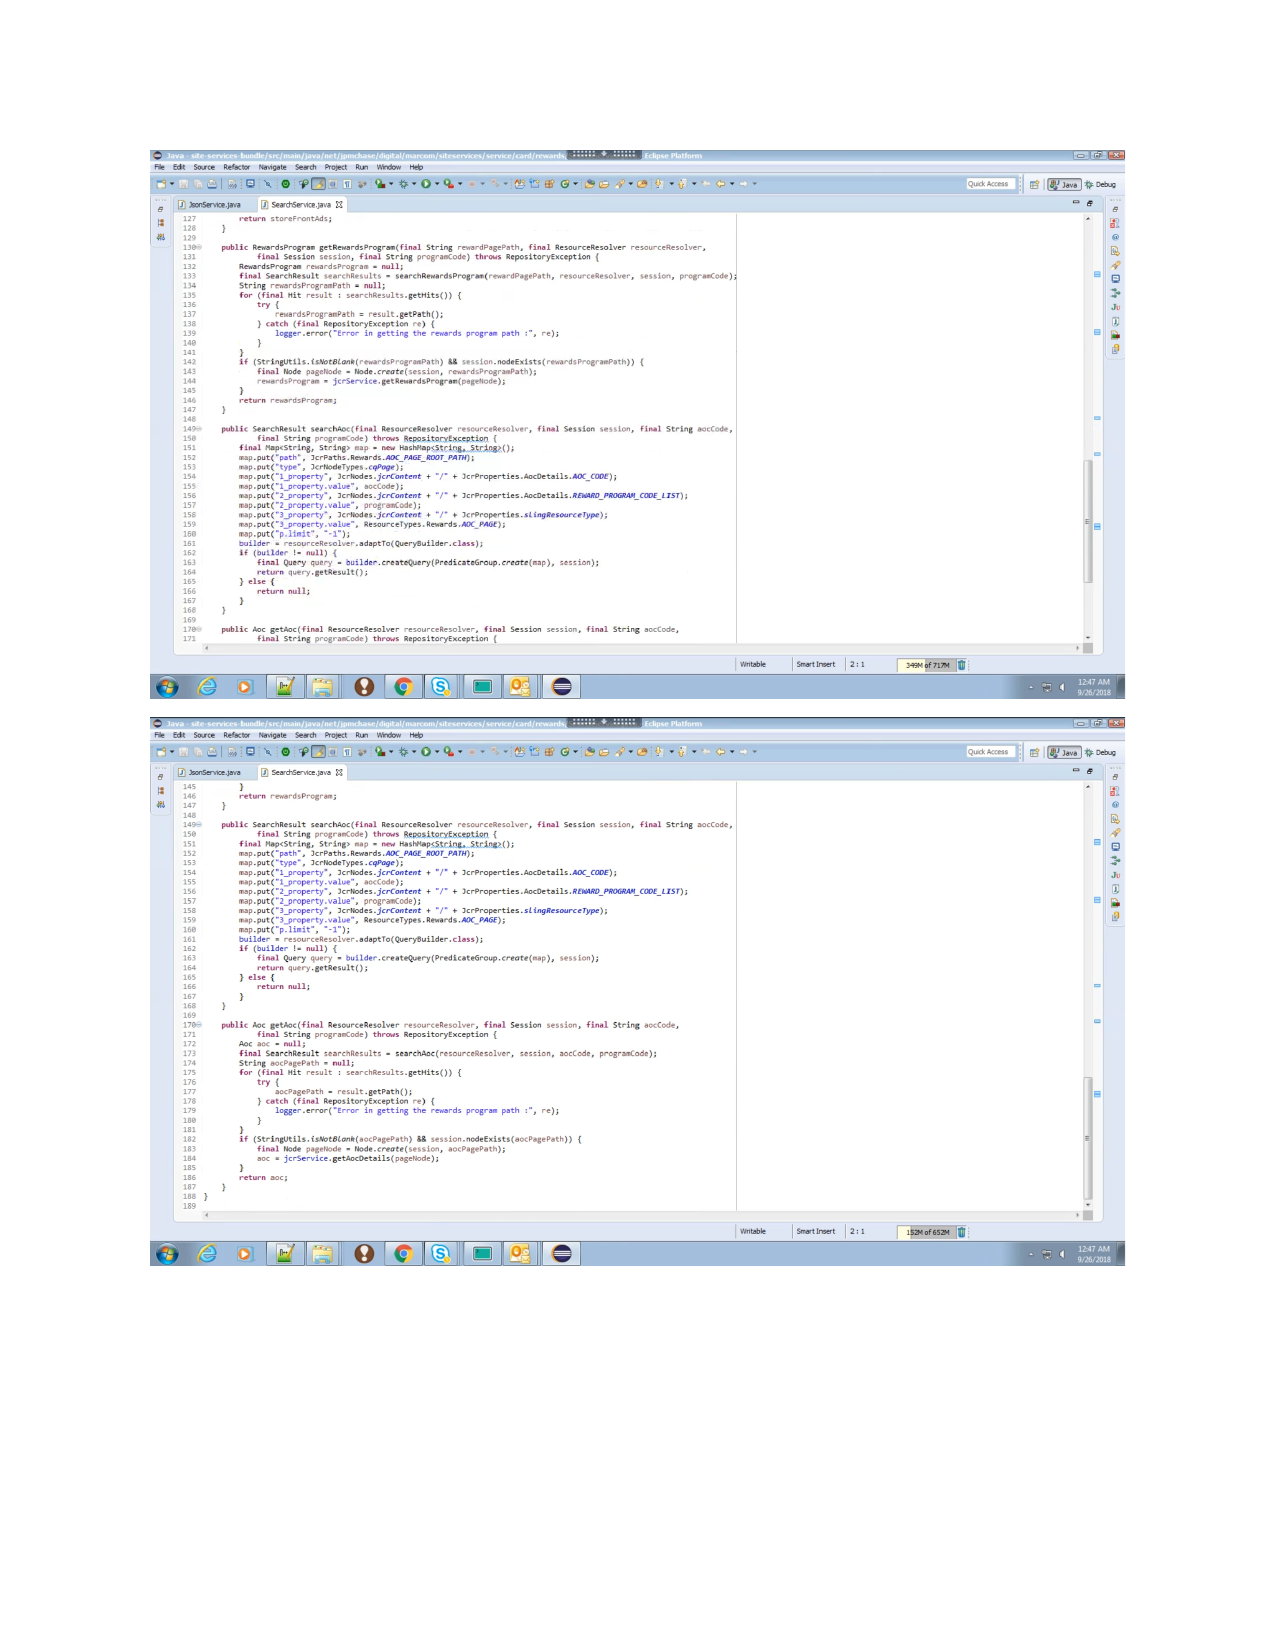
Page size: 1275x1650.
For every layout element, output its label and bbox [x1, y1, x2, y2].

picture [150, 150, 1125, 699]
picture [150, 717, 1125, 1266]
